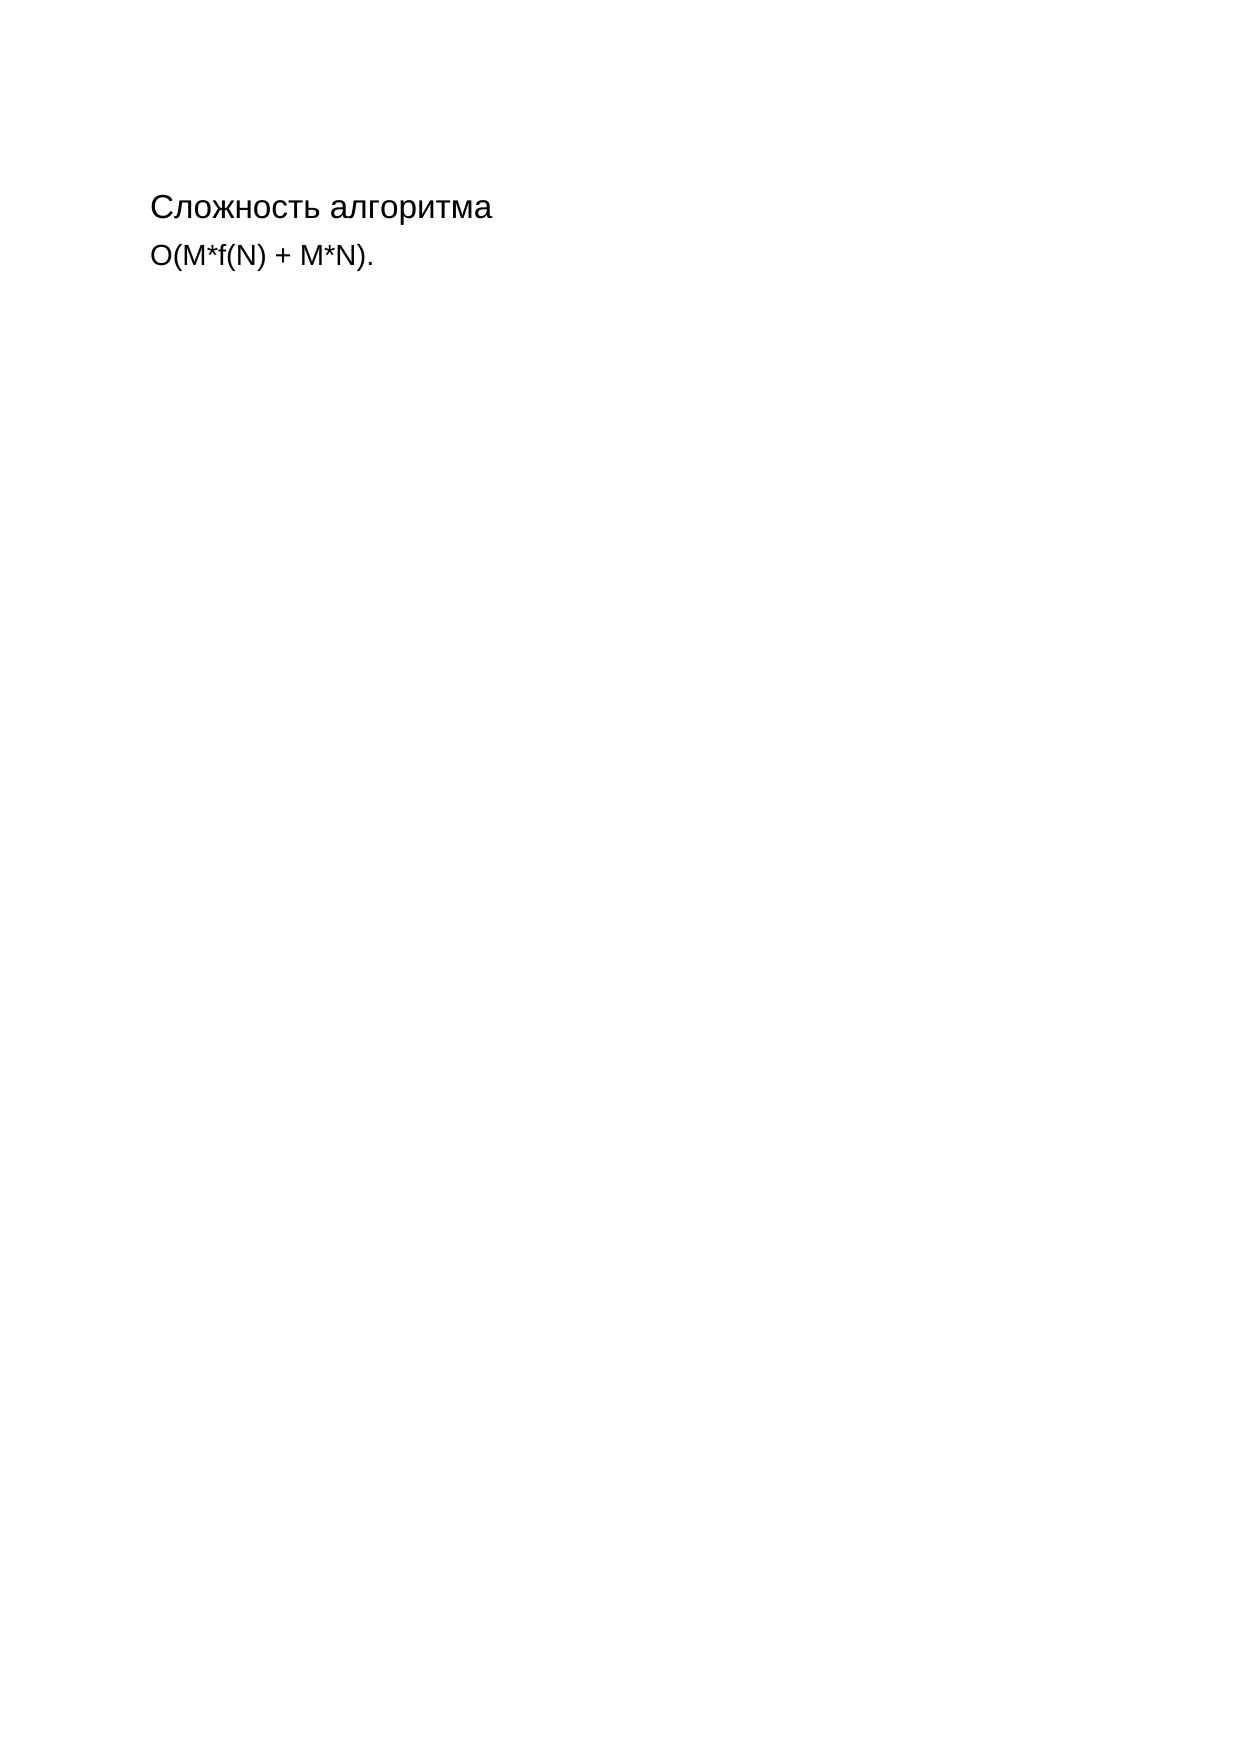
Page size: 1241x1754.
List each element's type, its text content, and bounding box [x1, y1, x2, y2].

text O(M*f(N) + M*N). [150, 238, 1090, 272]
subtitle Сложность алгоритма [150, 187, 1090, 226]
